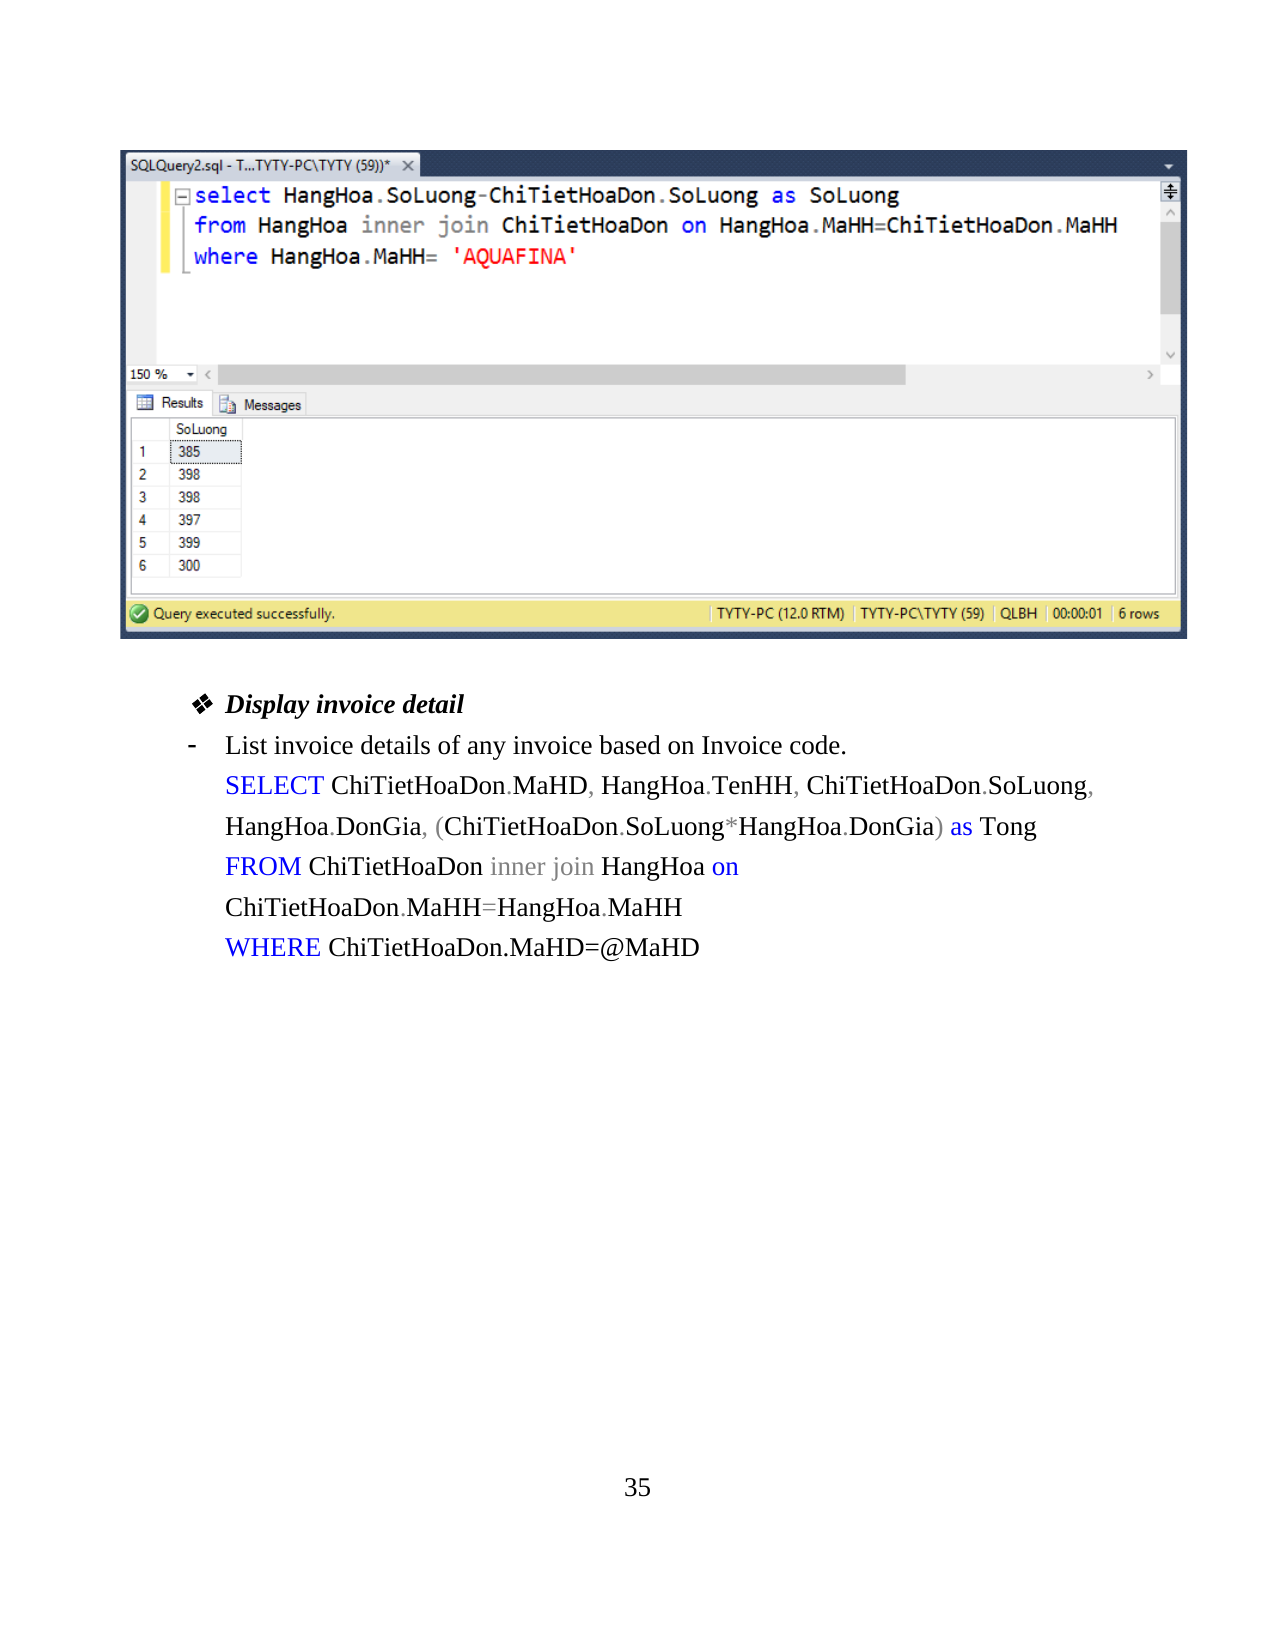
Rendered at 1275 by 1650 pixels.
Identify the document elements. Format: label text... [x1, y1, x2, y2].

picture [120, 150, 1188, 639]
text FROM ChiTietHoaDon inner join HangHoa on ChiTietHoaDon.MaHH=HangHoa.MaHH [225, 850, 1125, 922]
text WHERE ChiTietHoaDon.MaHD=@MaHD [194, 931, 1125, 962]
text SELECT ChiTietHoaDon.MaHD, HangHoa.TenHH, ChiTietHoaDon.SoLuong, HangHoa.DonGia, (ChiTietHoaDon.SoLuong*HangHoa.DonGia) as Tong [225, 769, 1125, 841]
list List invoice details of any invoice based on Invoice code. [187, 729, 1125, 760]
list Display invoice detail [187, 688, 1125, 719]
